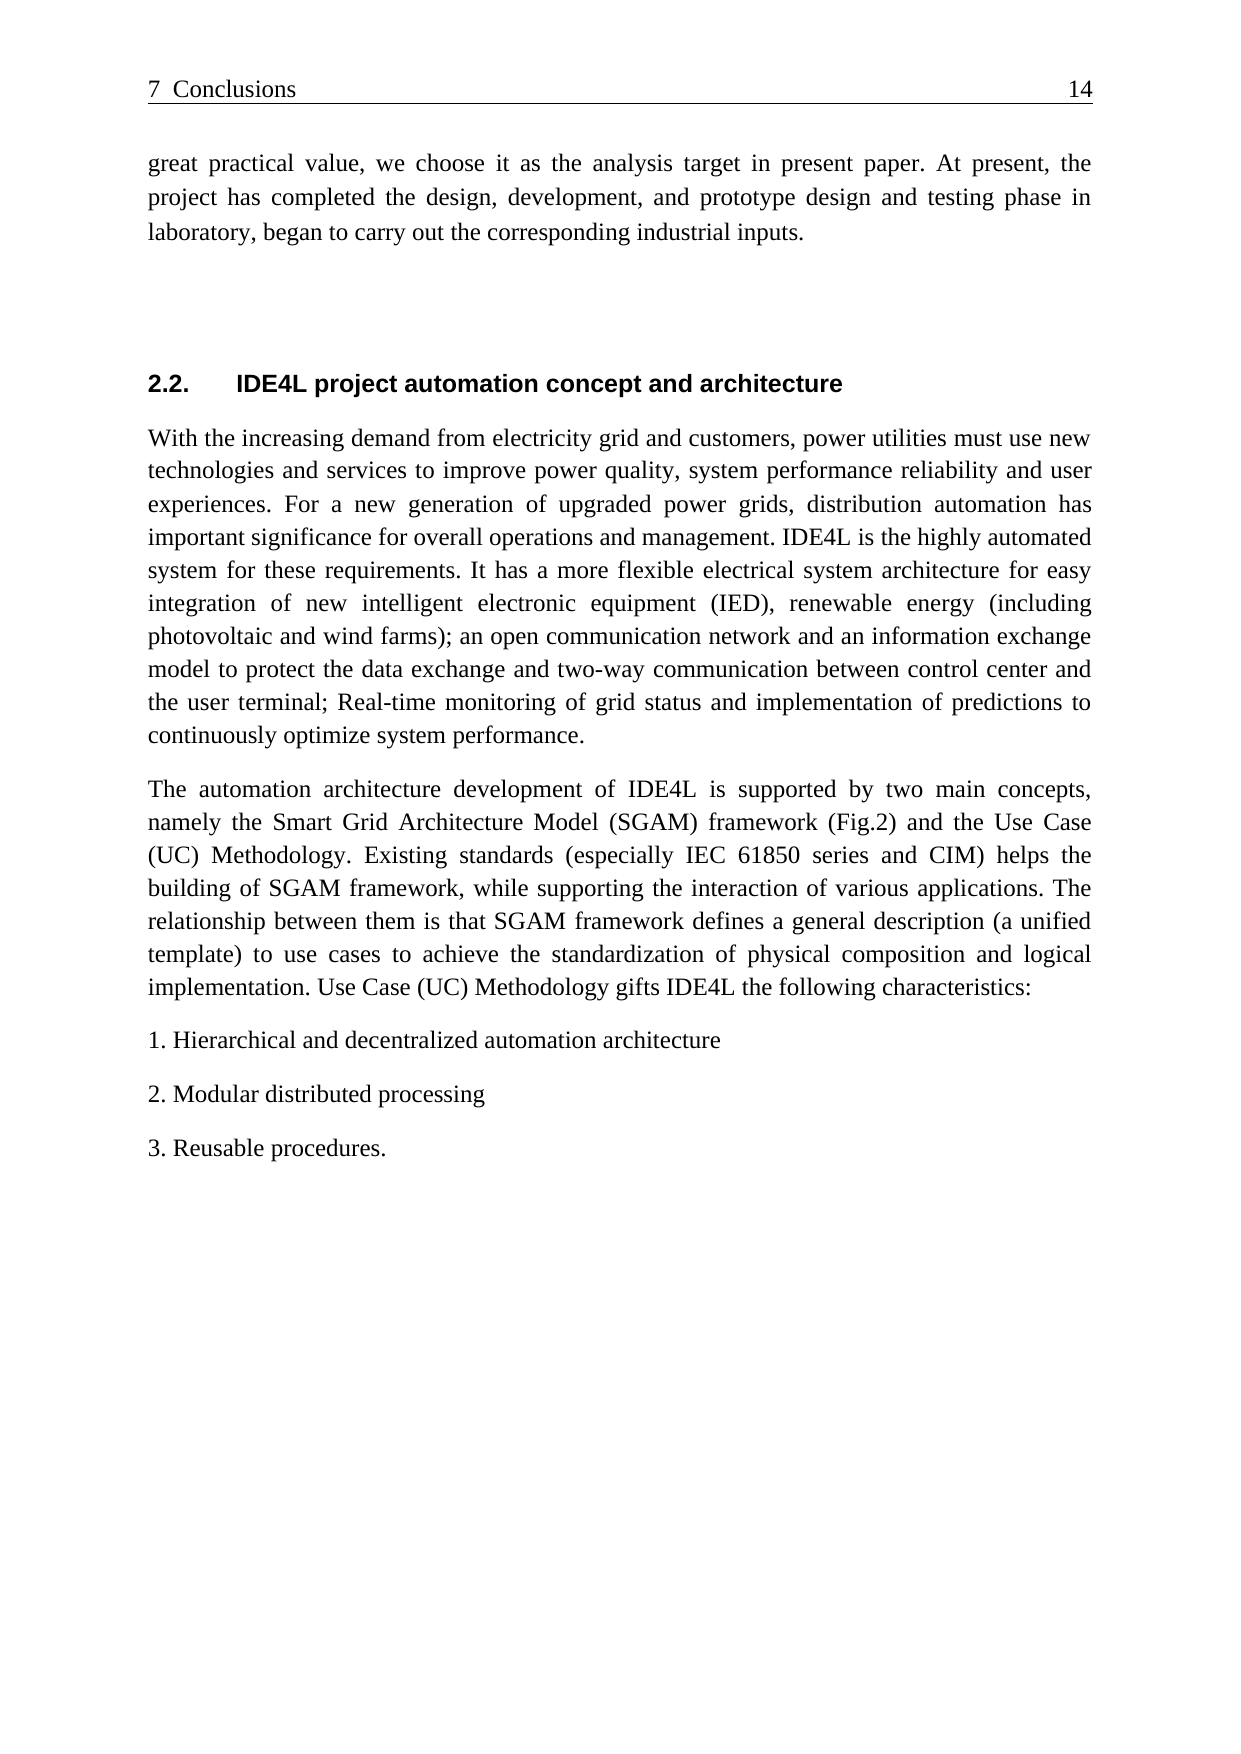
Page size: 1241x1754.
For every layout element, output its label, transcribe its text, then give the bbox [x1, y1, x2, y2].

text 2. Modular distributed processing [148, 1079, 1093, 1108]
text With the increasing demand from electricity grid and customers, power utilities must use new technologies and services to improve power quality, system performance reliability and user experiences. For a new generation of upgraded power grids, distribution automation has important significance for overall operations and management. IDE4L is the highly automated system for these requirements. It has a more flexible electrical system architecture for easy integration of new intelligent electronic equipment (IED), renewable energy (including photovoltaic and wind farms); an open communication network and an information exchange model to protect the data exchange and two-way communication between control center and the user terminal; Real-time monitoring of grid status and implementation of predictions to continuously optimize system performance. [148, 423, 1093, 748]
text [148, 148, 1093, 245]
text 3. Reusable procedures. [148, 1133, 1093, 1162]
text 1. Hierarchical and decentralized automation architecture [148, 1026, 1093, 1054]
text The automation architecture development of IDE4L is supported by two main concepts, namely the Smart Grid Architecture Model (SGAM) framework (Fig.2) and the Use Case (UC) Methodology. Existing standards (especially IEC 61850 series and CIM) helps the building of SGAM framework, while supporting the interaction of various applications. The relationship between them is that SGAM framework defines a general description (a unified template) to use cases to achieve the standardization of physical composition and logical implementation. Use Case (UC) Methodology gifts IDE4L the following characteristics: [148, 774, 1093, 1001]
title IDE4L project automation concept and architecture [148, 369, 1093, 398]
